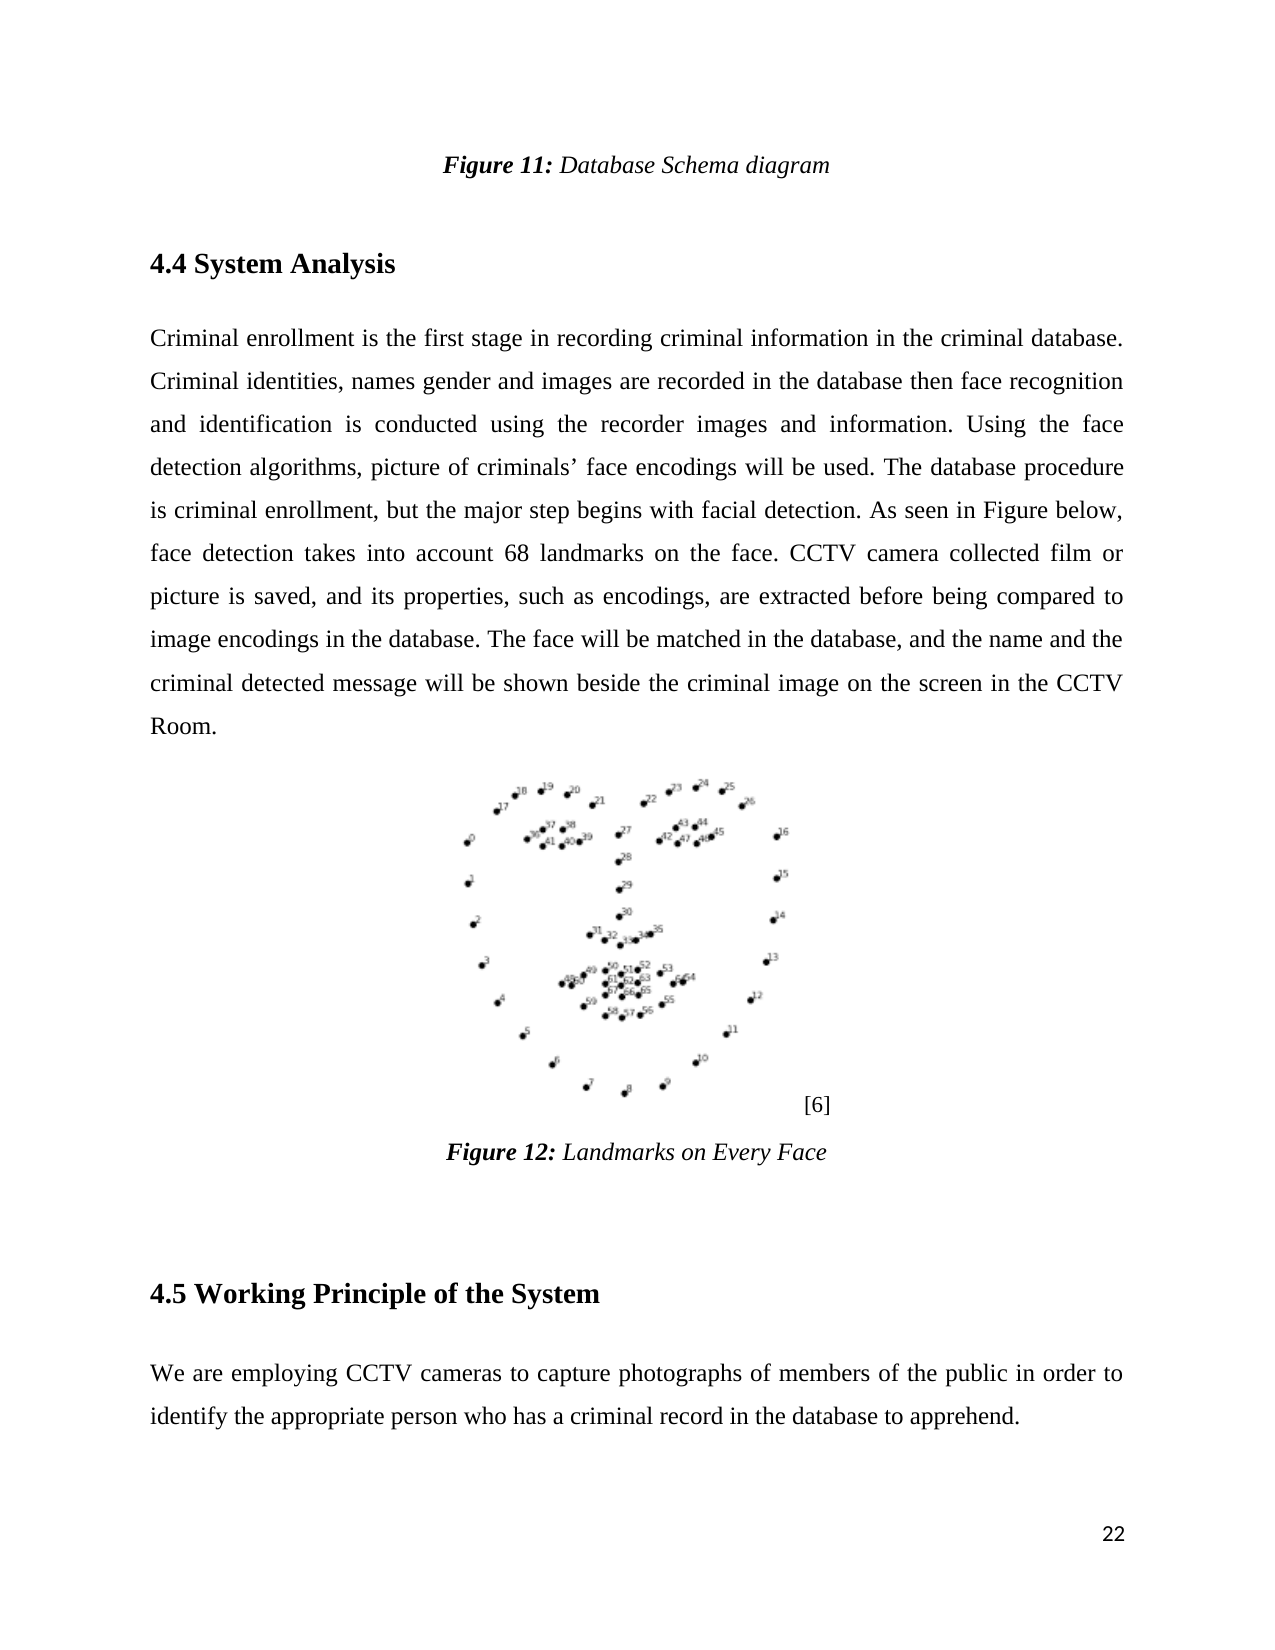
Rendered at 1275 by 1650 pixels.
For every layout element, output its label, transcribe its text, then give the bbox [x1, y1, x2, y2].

subtitle 4.4 System Analysis [150, 246, 1125, 320]
text We are employing CCTV cameras to capture photographs of members of the public in order to identify the appropriate person who has a criminal record in the database to apprehend. [150, 1358, 1125, 1429]
subtitle 4.5 Working Principle of the System [150, 1276, 1125, 1310]
text Figure 12: Landmarks on Every Face [150, 1137, 1125, 1165]
picture [444, 770, 804, 1113]
text Criminal enrollment is the first stage in recording criminal information in the criminal database. Criminal identities, names gender and images are recorded in the database then face recognition and identification is conducted using the recorder images and information. Using the face detection algorithms, picture of criminals’ face encodings will be used. The database procedure is criminal enrollment, but the major step begins with facial detection. As seen in Figure below, face detection takes into account 68 landmarks on the face. CCTV camera collected film or picture is saved, and its properties, such as encodings, are extracted before being compared to image encodings in the database. The face will be matched in the database, and the name and the criminal detected message will be shown beside the criminal image on the screen in the CCTV Room. [150, 323, 1125, 739]
text Figure 11: Database Schema diagram [150, 150, 1125, 179]
